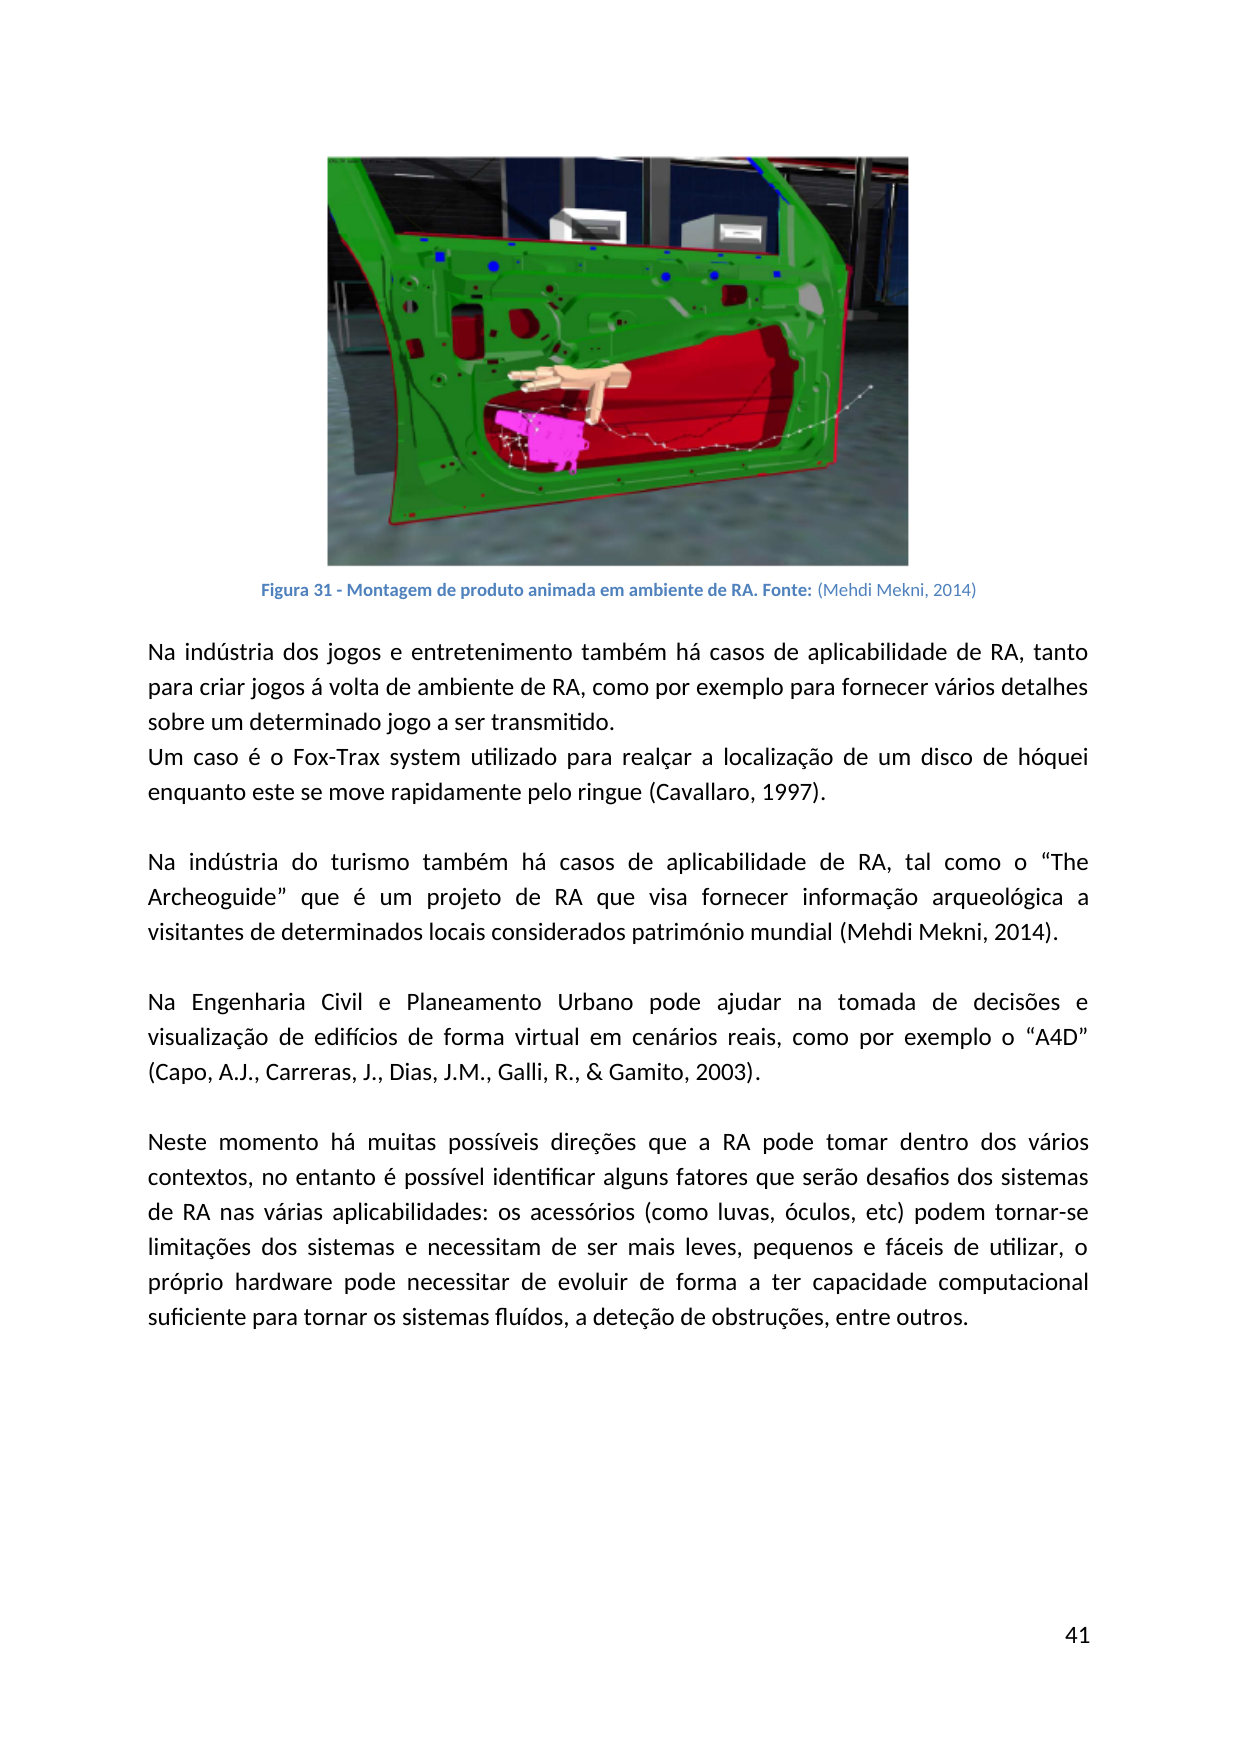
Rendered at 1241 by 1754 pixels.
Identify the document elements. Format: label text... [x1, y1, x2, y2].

text Na indústria dos jogos e entretenimento também há casos de aplicabilidade de RA, tanto para criar jogos á volta de ambiente de RA, como por exemplo para fornecer vários detalhes sobre um determinado jogo a ser transmitido. [148, 636, 1090, 736]
picture [320, 150, 918, 574]
text Figura - Montagem de produto animada em ambiente de RA. Fonte: (Mehdi Mekni, 2014) [148, 578, 1090, 601]
text Na indústria do turismo também há casos de aplicabilidade de RA, tal como o “The Archeoguide” que é um projeto de RA que visa fornecer informação arqueológica a visitantes de determinados locais considerados património mundial (Mehdi Mekni, 2014). [148, 846, 1090, 946]
text Na Engenharia Civil e Planeamento Urbano pode ajudar na tomada de decisões e visualização de edifícios de forma virtual em cenários reais, como por exemplo o “A4D” (Capo, A.J., Carreras, J., Dias, J.M., Galli, R., & Gamito, 2003). [148, 986, 1090, 1086]
text Um caso é o Fox-Trax system utilizado para realçar a localização de um disco de hóquei enquanto este se move rapidamente pelo ringue (Cavallaro, 1997). [148, 741, 1090, 806]
text Neste momento há muitas possíveis direções que a RA pode tomar dentro dos vários contextos, no entanto é possível identificar alguns fatores que serão desafios dos sistemas de RA nas várias aplicabilidades: os acessórios (como luvas, óculos, etc) podem tornar-se limitações dos sistemas e necessitam de ser mais leves, pequenos e fáceis de utilizar, o próprio hardware pode necessitar de evoluir de forma a ter capacidade computacional suficiente para tornar os sistemas fluídos, a deteção de obstruções, entre outros. [148, 1126, 1090, 1331]
